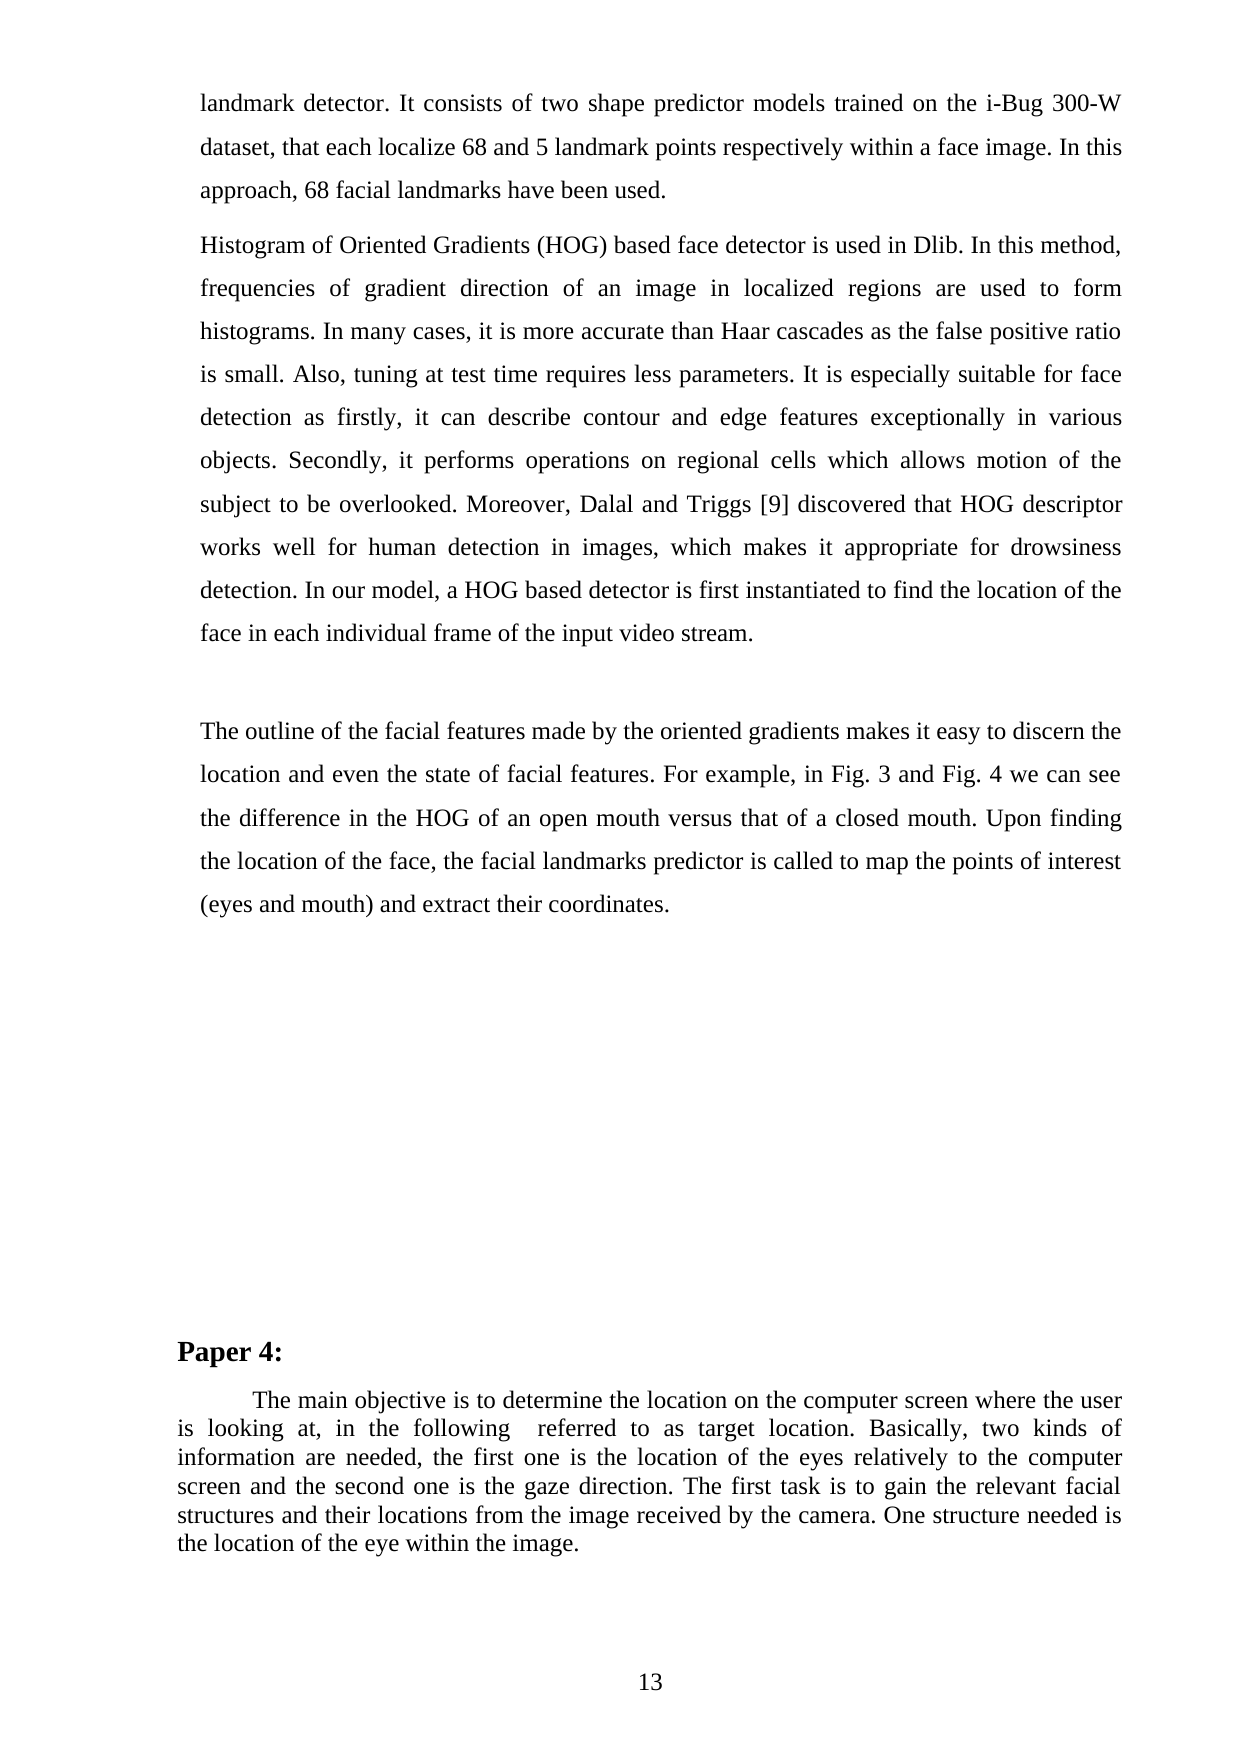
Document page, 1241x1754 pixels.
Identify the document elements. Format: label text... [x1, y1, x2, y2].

text The main objective is to determine the location on the computer screen where the user is looking at, in the following referred to as target location. Basically, two kinds of information are needed, the first one is the location of the eyes relatively to the computer screen and the second one is the gaze direction. The first task is to gain the relevant facial structures and their locations from the image received by the camera. One structure needed is the location of the eye within the image. [177, 1385, 1123, 1557]
text Paper 4: [177, 1334, 1123, 1368]
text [200, 88, 1123, 203]
text Histogram of Oriented Gradients (HOG) based face detector is used in Dlib. In this method, frequencies of gradient direction of an image in localized regions are used to form histograms. In many cases, it is more accurate than Haar cascades as the false positive ratio is small. Also, tuning at test time requires less parameters. It is especially suitable for face detection as firstly, it can describe contour and edge features exceptionally in various objects. Secondly, it performs operations on regional cells which allows motion of the subject to be overlooked. Moreover, Dalal and Triggs [9] discovered that HOG descriptor works well for human detection in images, which makes it appropriate for drowsiness detection. In our model, a HOG based detector is first instantiated to find the location of the face in each individual frame of the input video stream. [200, 230, 1123, 647]
text The outline of the facial features made by the oriented gradients makes it easy to discern the location and even the state of facial features. For example, in Fig. 3 and Fig. 4 we can see the difference in the HOG of an open mouth versus that of a closed mouth. Upon finding the location of the face, the facial landmarks predictor is called to map the points of interest (eyes and mouth) and extract their coordinates. [200, 716, 1123, 918]
